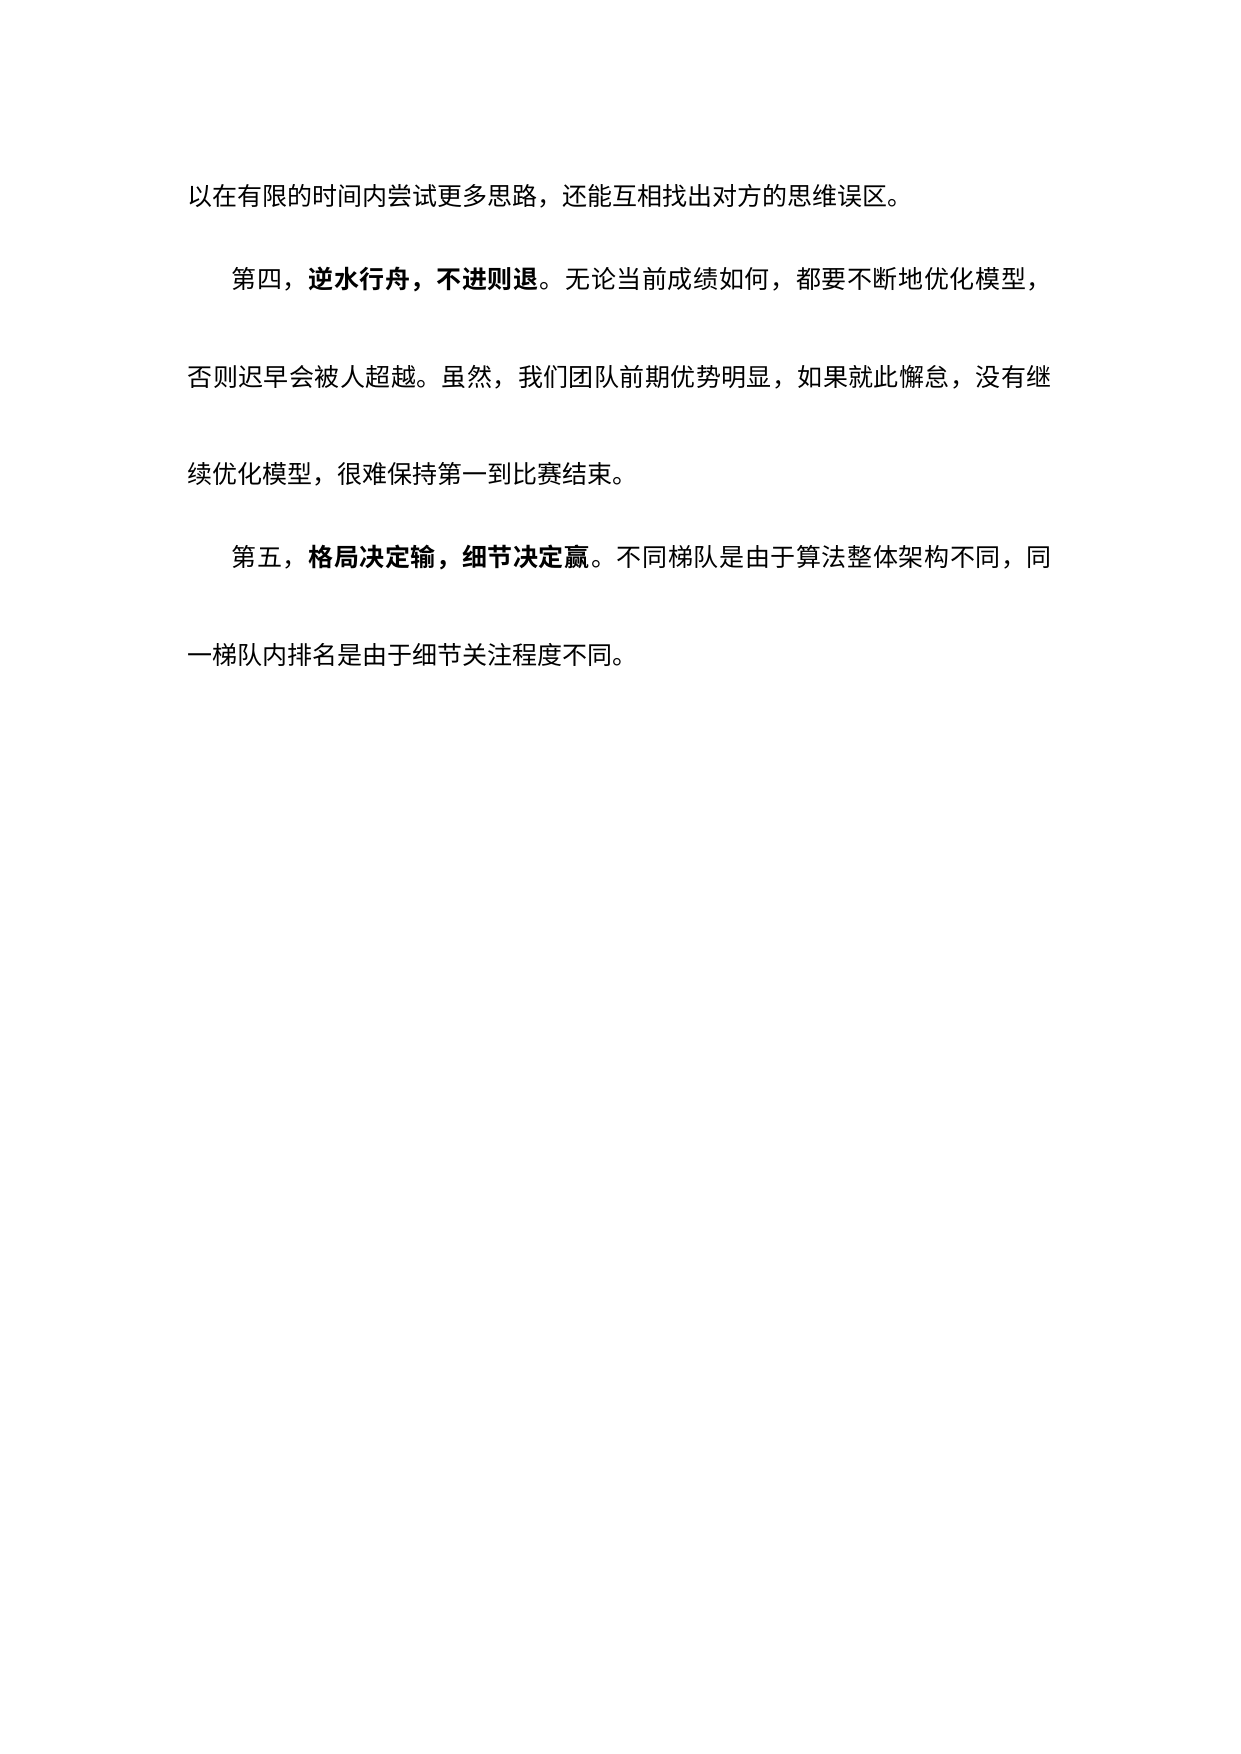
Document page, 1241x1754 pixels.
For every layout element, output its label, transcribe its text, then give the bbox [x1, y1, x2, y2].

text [187, 162, 1053, 227]
text 第五，格局决定输，细节决定赢。不同梯队是由于算法整体架构不同，同一梯队内排名是由于细节关注程度不同。 [187, 523, 1053, 686]
text 第四，逆水行舟，不进则退。无论当前成绩如何，都要不断地优化模型，否则迟早会被人超越。虽然，我们团队前期优势明显，如果就此懈怠，没有继续优化模型，很难保持第一到比赛结束。 [187, 245, 1053, 505]
